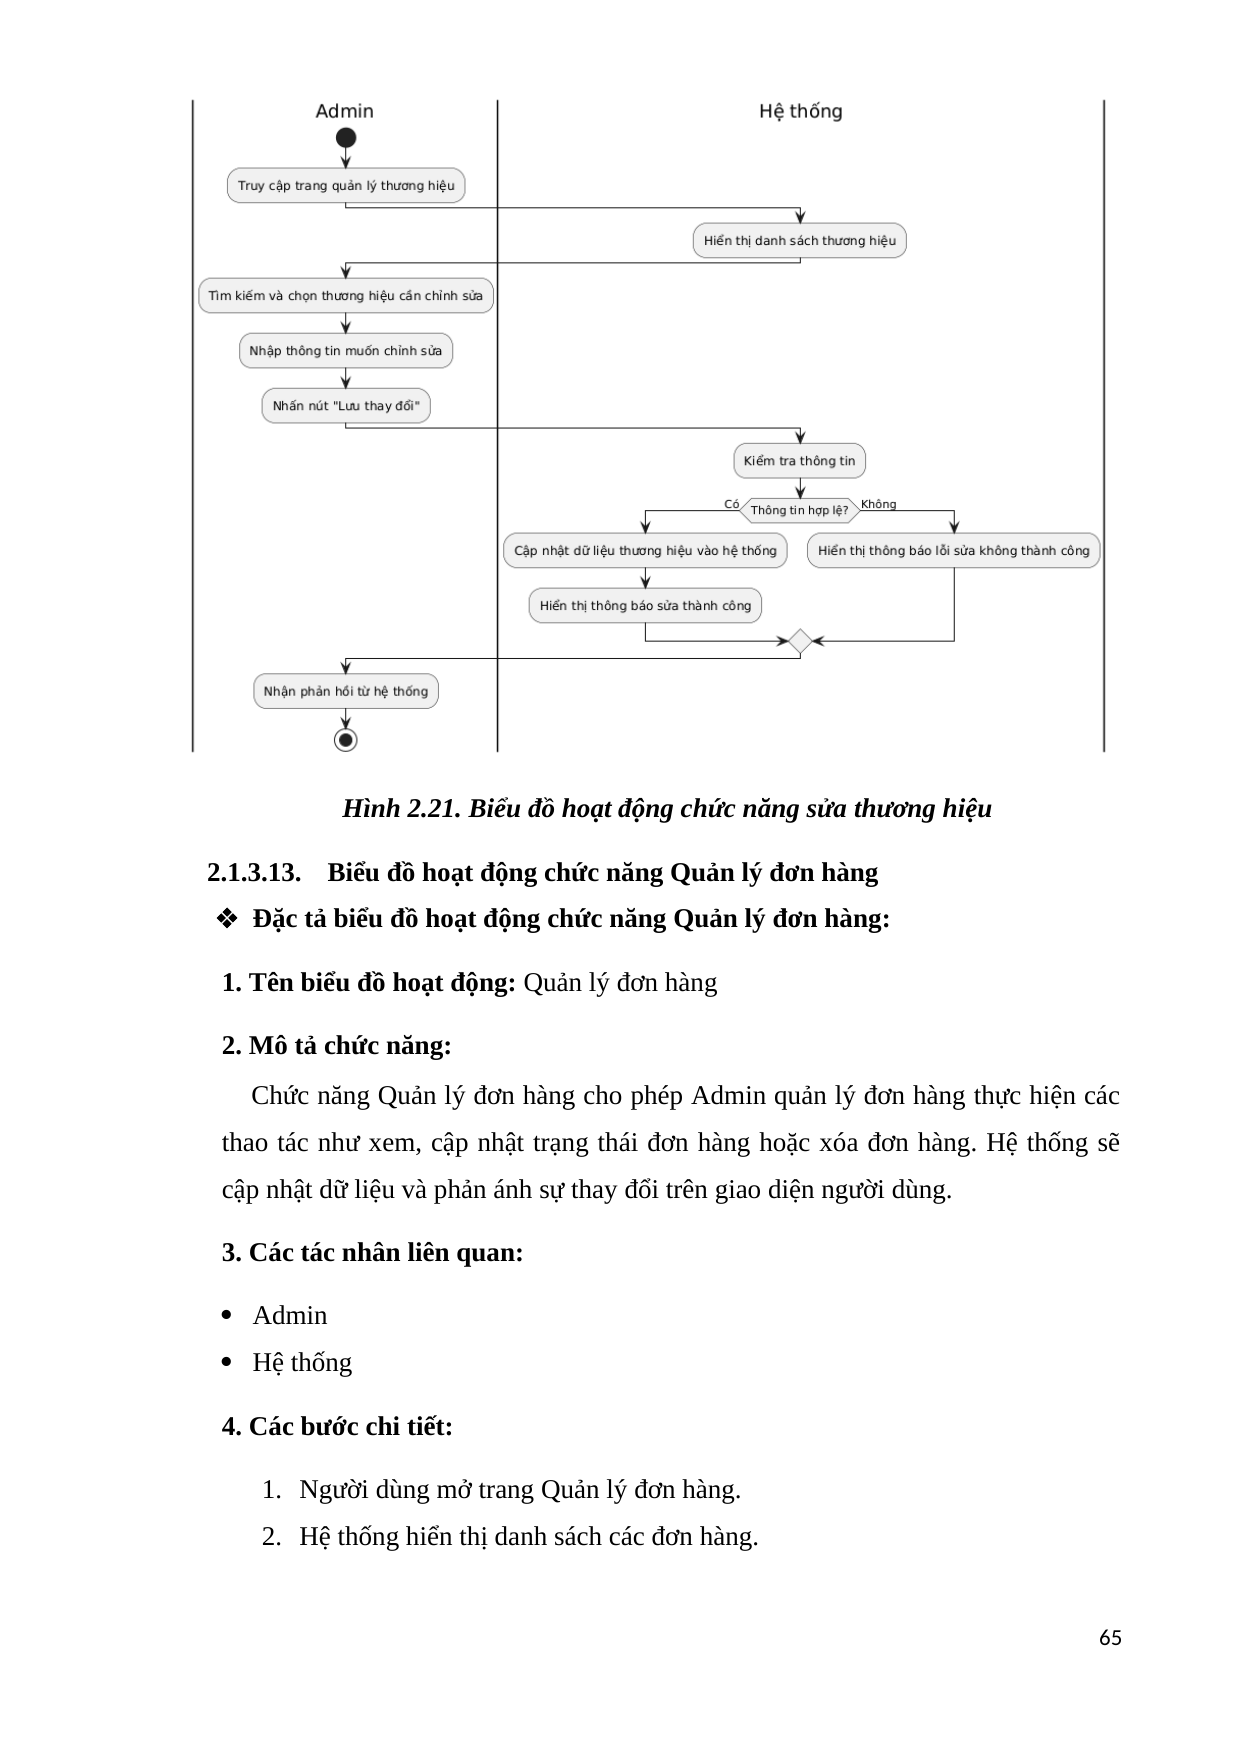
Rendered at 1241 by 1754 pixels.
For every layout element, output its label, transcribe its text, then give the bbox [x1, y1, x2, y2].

list Admin [222, 1299, 1122, 1331]
text 1. Tên biểu đồ hoạt động: Quản lý đơn hàng [177, 966, 1122, 997]
list Đặc tả biểu đồ hoạt động chức năng Quản lý đơn hàng: [215, 902, 1122, 933]
text 4. Các bước chi tiết: [177, 1410, 1122, 1441]
list Hệ thống hiển thị danh sách các đơn hàng. [262, 1520, 1122, 1551]
text Chức năng Quản lý đơn hàng cho phép Admin quản lý đơn hàng thực hiện các thao tác như xem, cập nhật trạng thái đơn hàng hoặc xóa đơn hàng. Hệ thống sẽ cập nhật dữ liệu và phản ánh sự thay đổi trên giao diện người dùng. [222, 1079, 1122, 1204]
text Hình 2.21. Biểu đồ hoạt động chức năng sửa thương hiệu [215, 792, 1122, 823]
text 3. Các tác nhân liên quan: [177, 1236, 1122, 1267]
text 2. Mô tả chức năng: [177, 1029, 1122, 1060]
subtitle Biểu đồ hoạt động chức năng Quản lý đơn hàng [207, 856, 1122, 887]
list Hệ thống [222, 1346, 1122, 1377]
list Người dùng mở trang Quản lý đơn hàng. [262, 1473, 1122, 1504]
picture [177, 88, 1123, 762]
